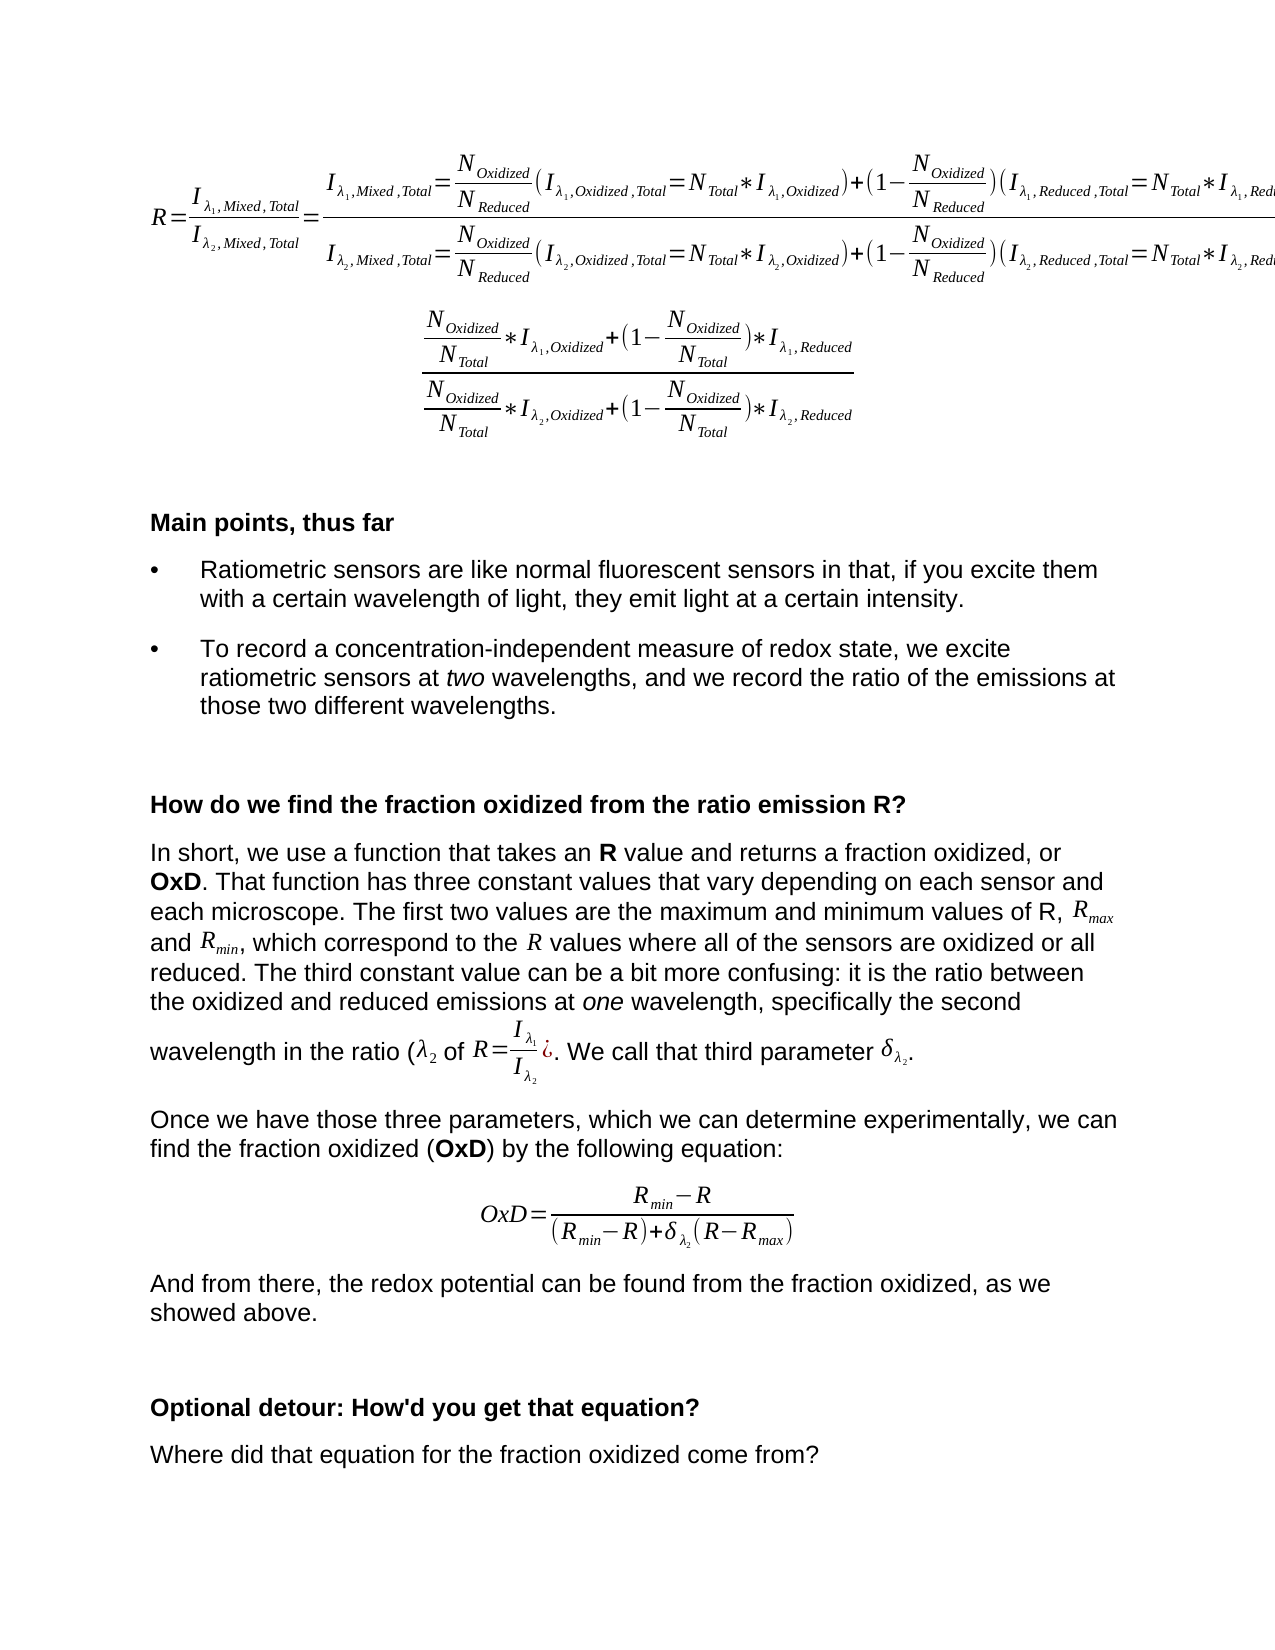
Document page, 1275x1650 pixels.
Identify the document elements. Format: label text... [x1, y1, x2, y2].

text How do we find the fraction oxidized from the ratio emission R? [150, 790, 1125, 819]
text Where did that equation for the fraction oxidized come from? [150, 1441, 1125, 1469]
text In short, we use a function that takes an R value and returns a fraction oxidized, or OxD. That function has three constant values that vary depending on each sensor and each microscope. The first two values are the maximum and minimum values of R, and , which correspond to the values where all of the sensors are oxidized or all reduced. The third constant value can be a bit more confusing: it is the ratio between the oxidized and reduced emissions at one wavelength, specifically the second wavelength in the ratio ( of . We call that third parameter . [150, 838, 1125, 1086]
text And from there, the redox potential can be found from the fraction oxidized, as we showed above. [150, 1269, 1125, 1327]
list Ratiometric sensors are like normal fluorescent sensors in that, if you excite them with a certain wavelength of light, they emit light at a certain intensity. [150, 555, 1125, 613]
list To record a concentration-independent measure of redox state, we excite ratiometric sensors at two wavelengths, and we record the ratio of the emissions at those two different wavelengths. [150, 634, 1125, 720]
text Once we have those three parameters, which we can determine experimentally, we can find the fraction oxidized (OxD) by the following equation: [150, 1105, 1125, 1163]
text Main points, thus far [150, 508, 1125, 537]
text Optional detour: How'd you get that equation? [150, 1393, 1125, 1422]
